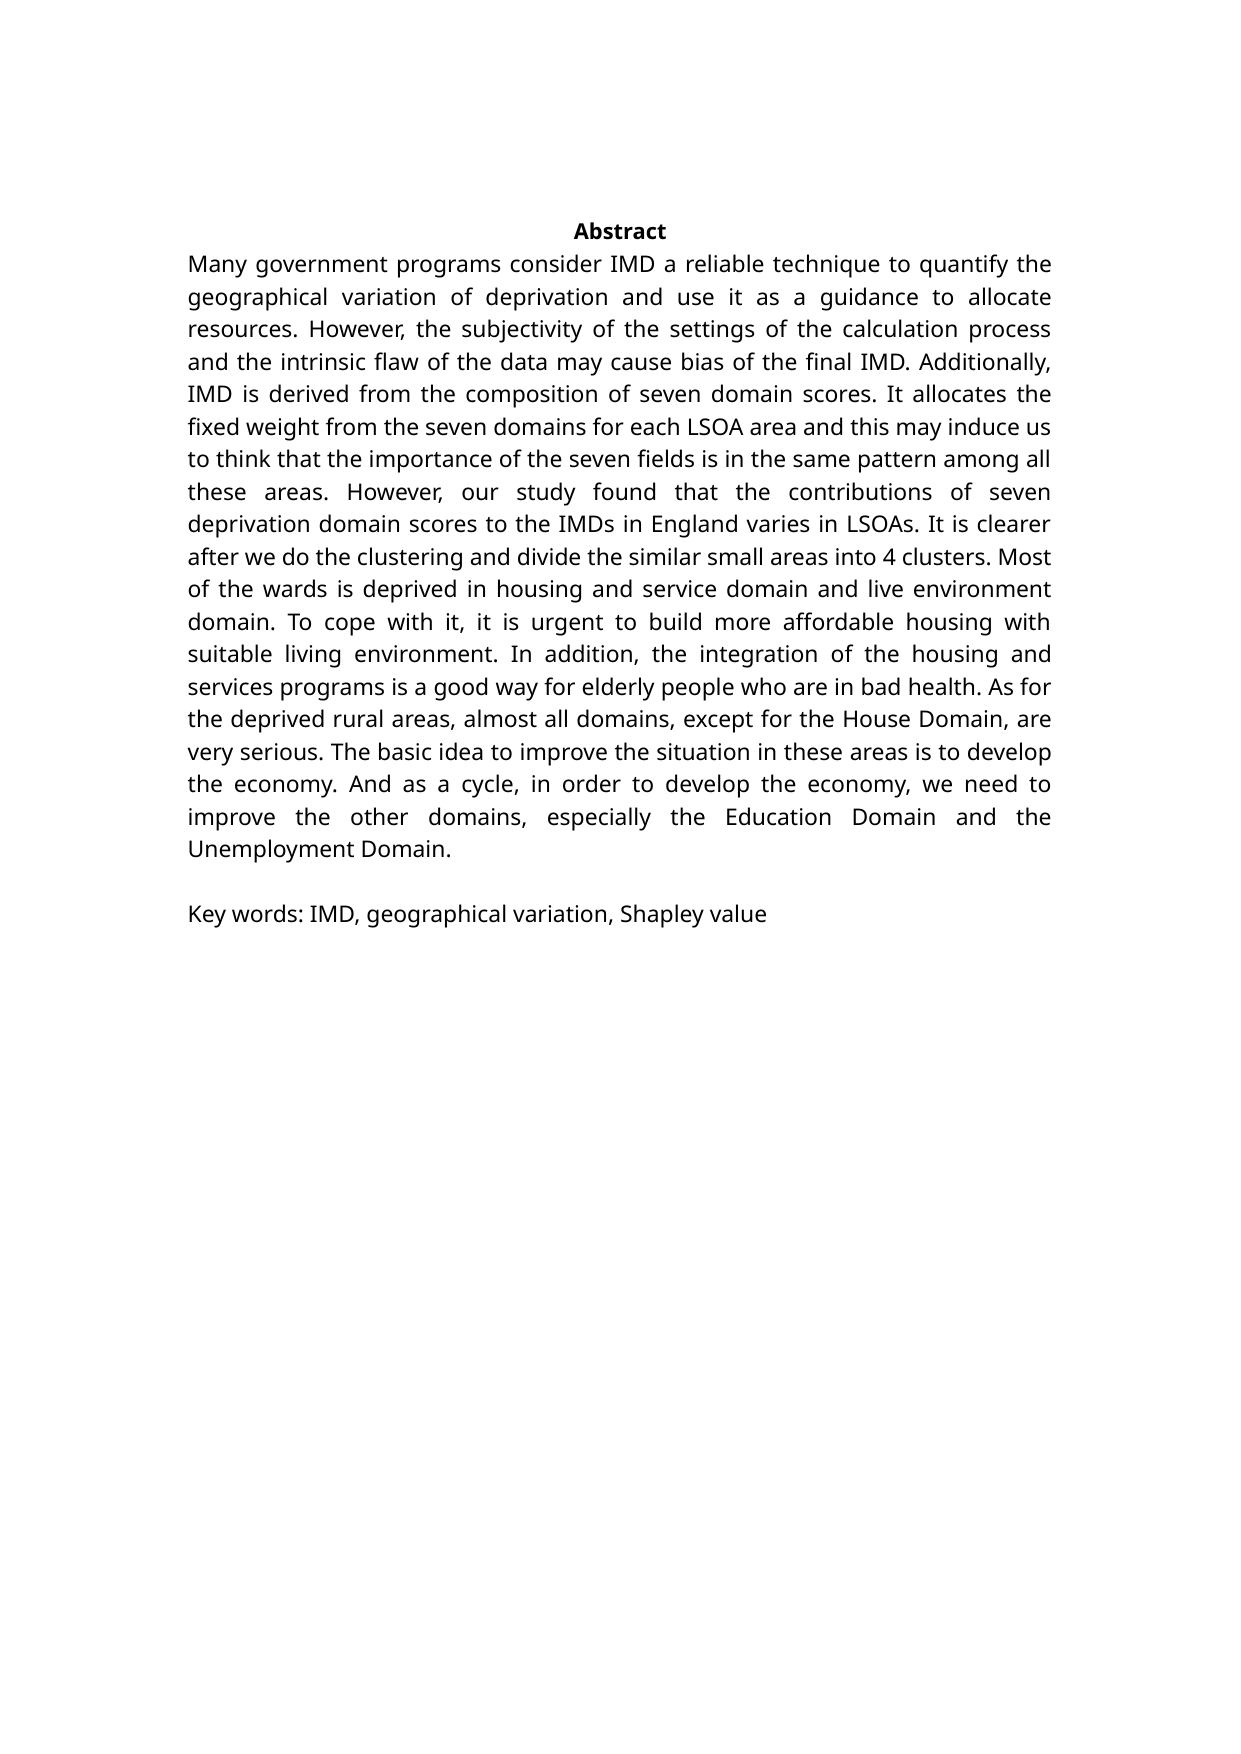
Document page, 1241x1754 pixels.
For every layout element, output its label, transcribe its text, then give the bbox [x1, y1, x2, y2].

text Key words: IMD, geographical variation, Shapley value [187, 897, 1053, 930]
text Many government programs consider IMD a reliable technique to quantify the geographical variation of deprivation and use it as a guidance to allocate resources. However, the subjectivity of the settings of the calculation process and the intrinsic flaw of the data may cause bias of the final IMD. Additionally, IMD is derived from the composition of seven domain scores. It allocates the fixed weight from the seven domains for each LSOA area and this may induce us to think that the importance of the seven fields is in the same pattern among all these areas. However, our study found that the contributions of seven deprivation domain scores to the IMDs in England varies in LSOAs. It is clearer after we do the clustering and divide the similar small areas into 4 clusters. Most of the wards is deprived in housing and service domain and live environment domain. To cope with it, it is urgent to build more affordable housing with suitable living environment. In addition, the integration of the housing and services programs is a good way for elderly people who are in bad health. As for the deprived rural areas, almost all domains, except for the House Domain, are very serious. The basic idea to improve the situation in these areas is to develop the economy. And as a cycle, in order to develop the economy, we need to improve the other domains, especially the Education Domain and the Unemployment Domain. [187, 247, 1053, 865]
text Abstract [187, 215, 1053, 247]
